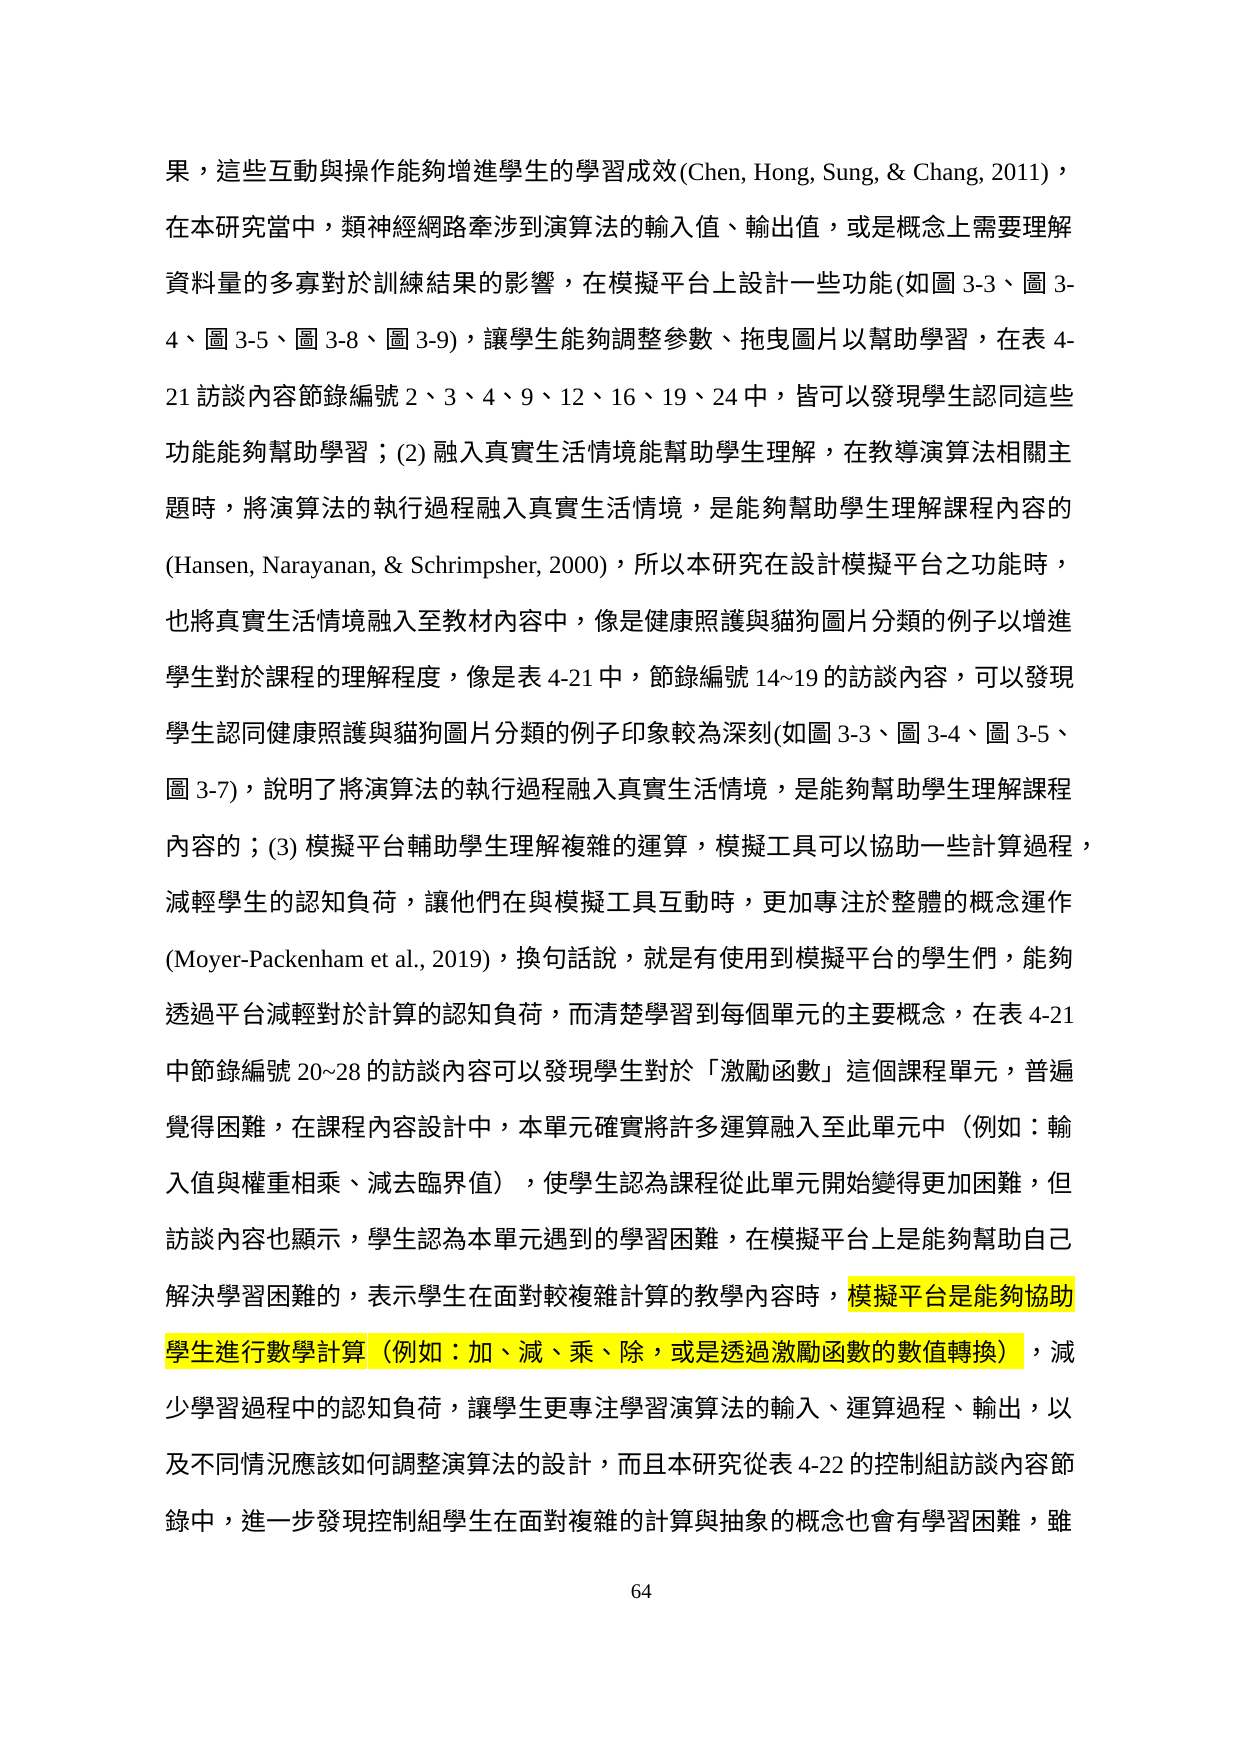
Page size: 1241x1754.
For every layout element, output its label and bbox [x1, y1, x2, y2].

text [165, 151, 1075, 1538]
